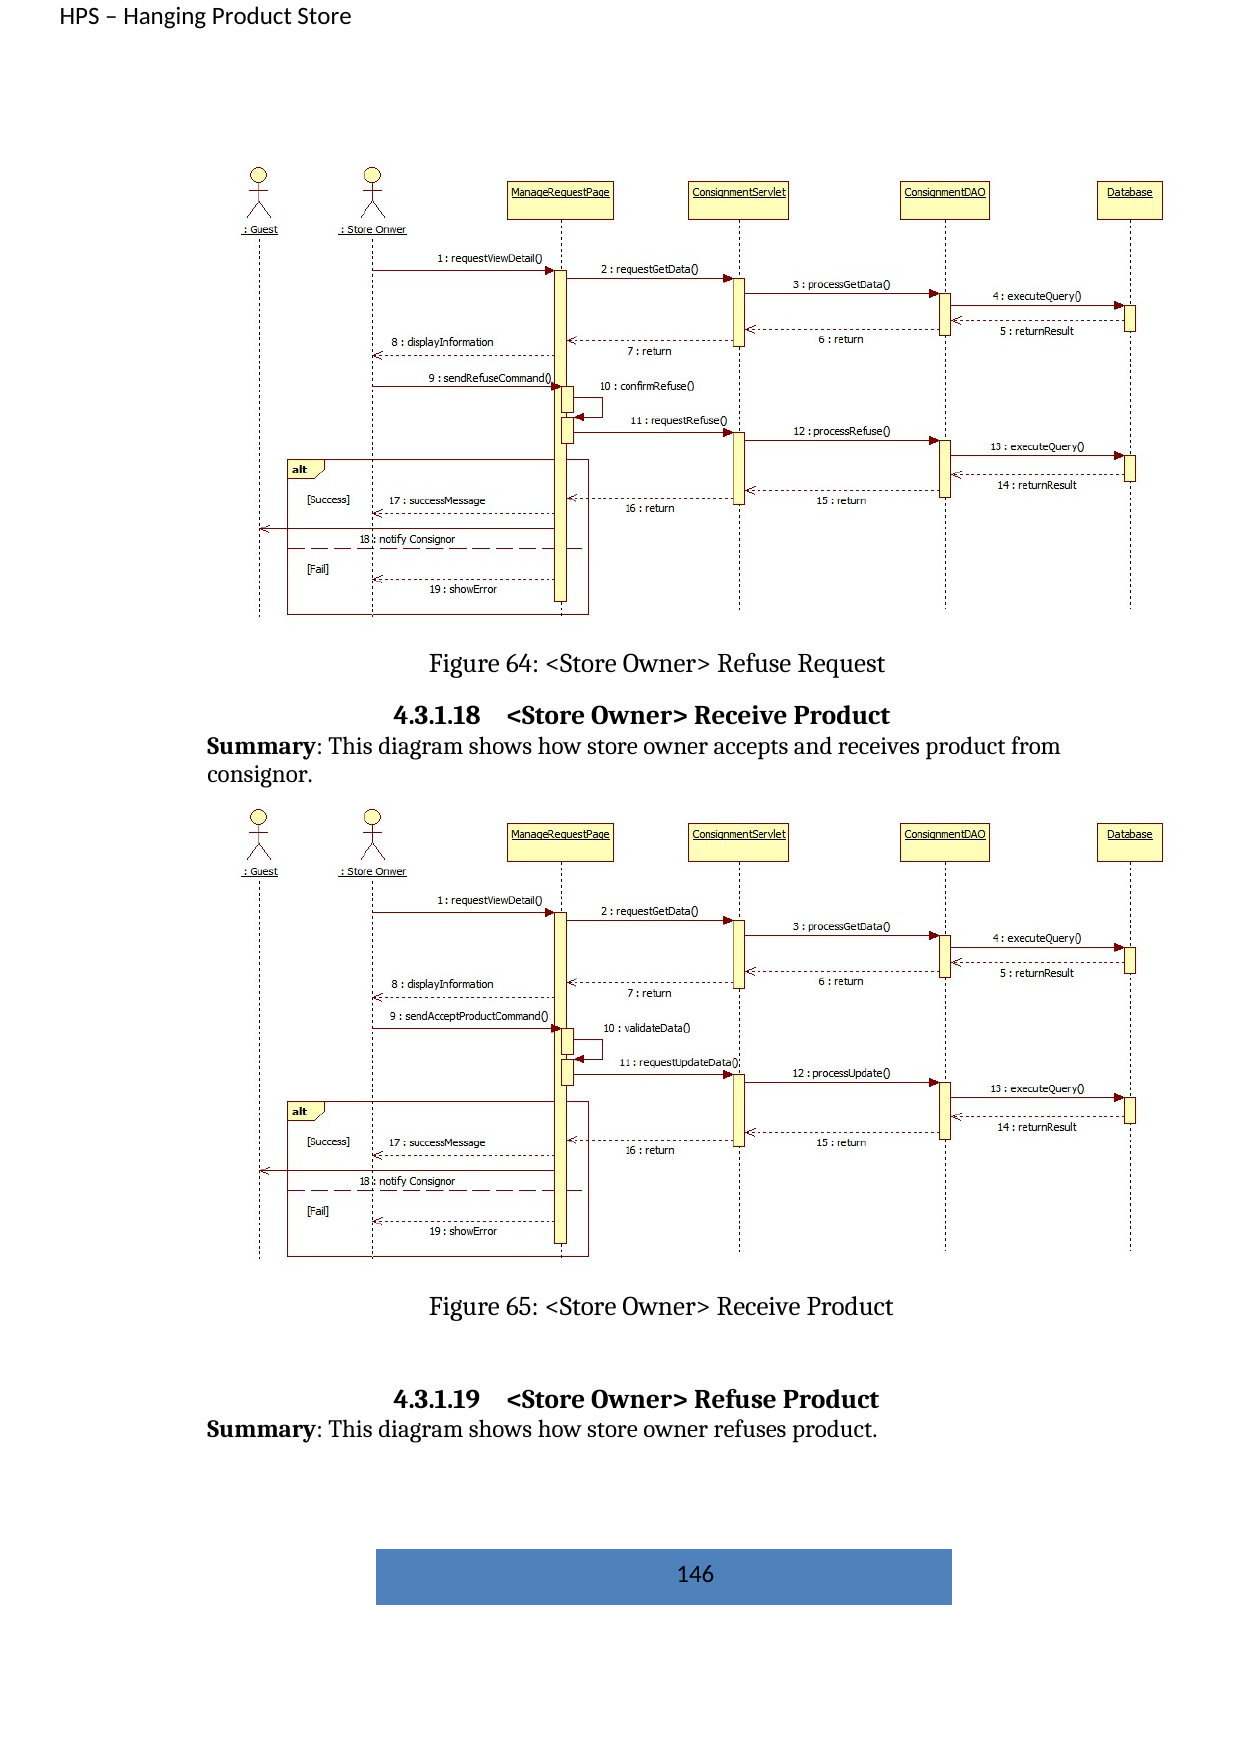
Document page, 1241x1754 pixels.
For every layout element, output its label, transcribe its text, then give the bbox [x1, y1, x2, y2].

subtitle <Store Owner> Refuse Product [393, 1384, 1122, 1415]
picture [207, 147, 1182, 636]
text Summary: This diagram shows how store owner refuses product. [207, 1415, 1122, 1444]
text Summary: This diagram shows how store owner accepts and receives product from consignor. [207, 732, 1122, 789]
picture [207, 789, 1182, 1278]
subtitle <Store Owner> Receive Product [393, 700, 1122, 732]
